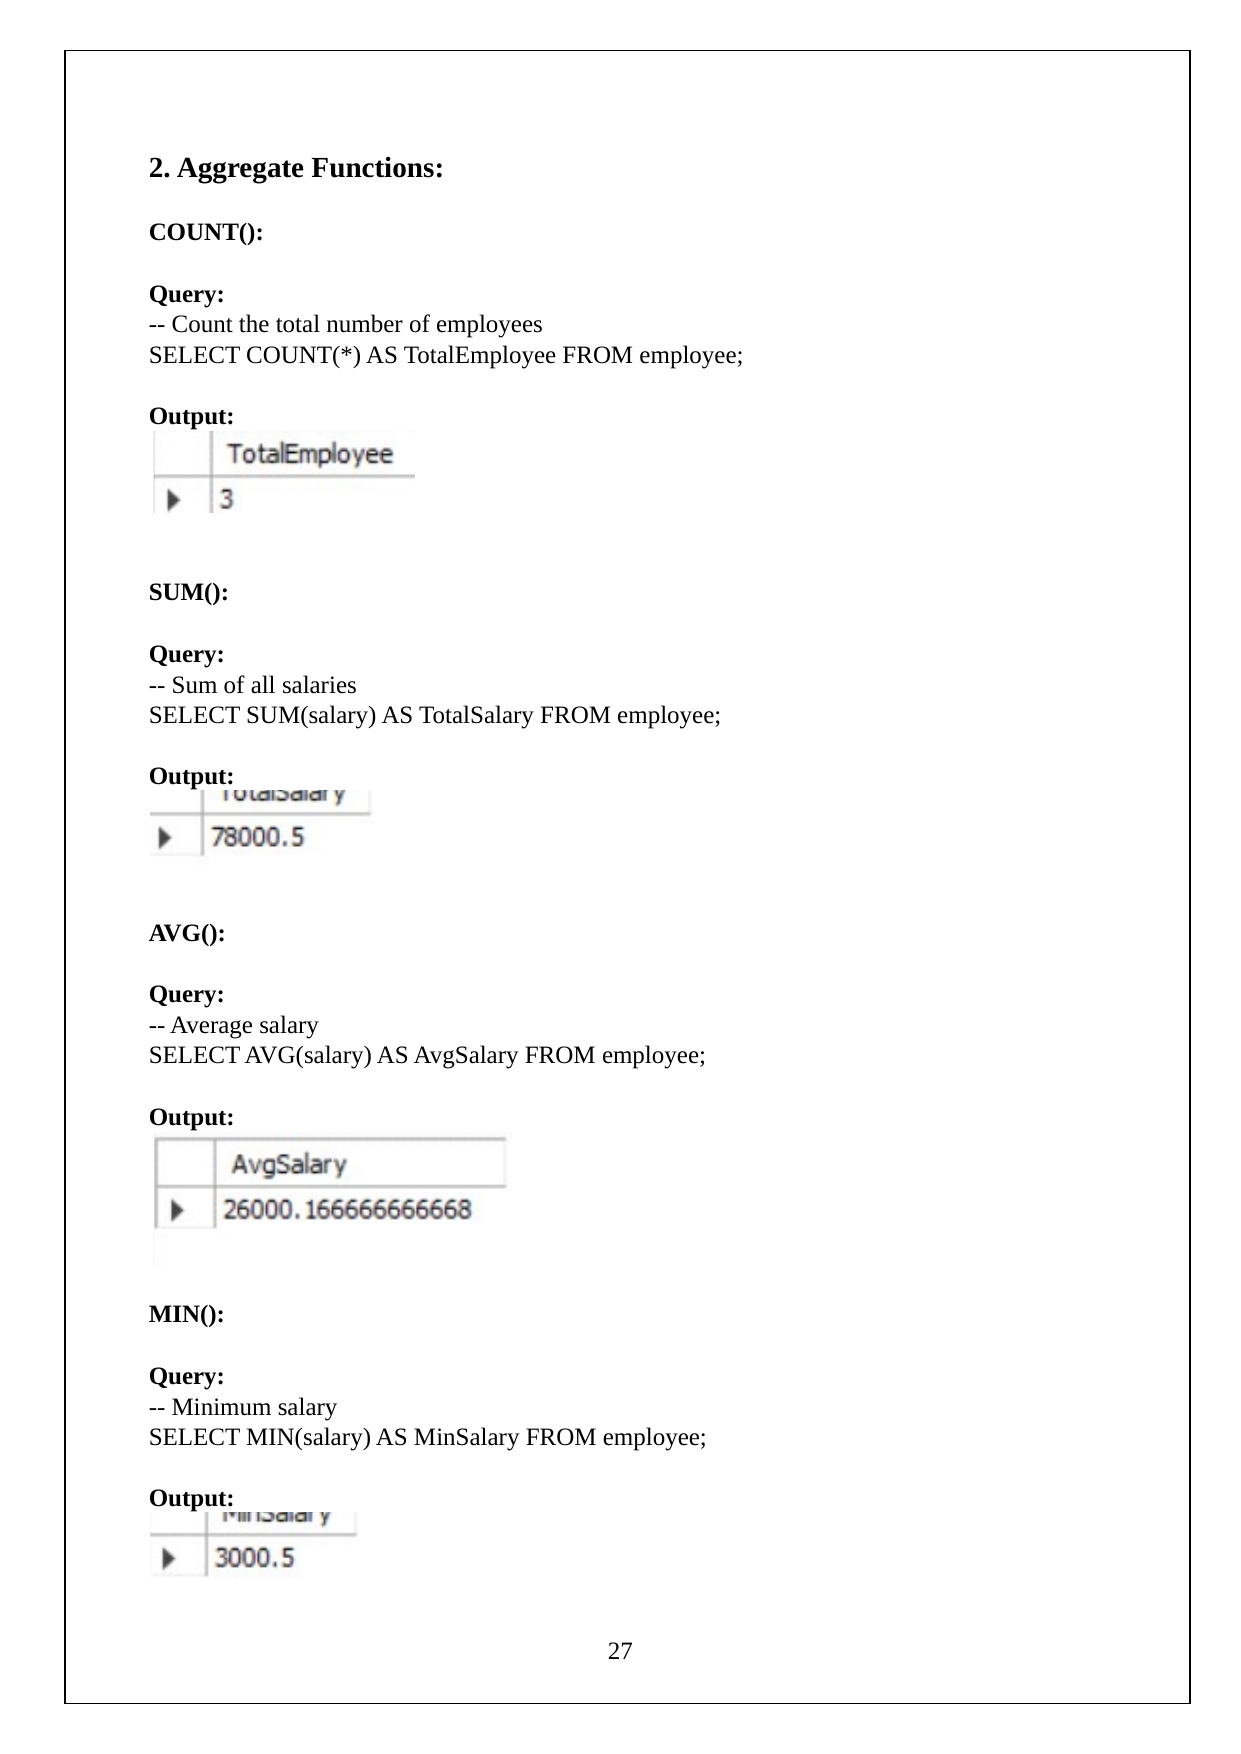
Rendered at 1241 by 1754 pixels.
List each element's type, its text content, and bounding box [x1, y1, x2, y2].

text Output: [148, 1483, 1106, 1512]
picture [153, 431, 415, 513]
text Query: [148, 639, 1106, 668]
picture [153, 1132, 513, 1267]
text 2. Aggregate Functions: [148, 150, 1147, 183]
text Query: [148, 1361, 1106, 1390]
text SELECT COUNT(*) AS TotalEmployee FROM employee; [148, 340, 1091, 368]
text Output: [148, 761, 1106, 790]
text Output: [148, 1102, 1106, 1131]
text SUM(): [148, 577, 1106, 606]
text AVG(): [148, 918, 1106, 947]
text SELECT MIN(salary) AS MinSalary FROM employee; [148, 1422, 1091, 1451]
picture [150, 790, 375, 866]
text MIN(): [148, 1299, 1106, 1328]
text SELECT AVG(salary) AS AvgSalary FROM employee; [148, 1041, 1091, 1069]
picture [150, 1512, 358, 1579]
text -- Average salary [148, 1010, 1091, 1039]
text COUNT(): [148, 217, 1106, 246]
text -- Minimum salary [148, 1392, 1091, 1421]
text Output: [148, 401, 1106, 430]
text Query: [148, 279, 1106, 308]
text Query: [148, 979, 1106, 1008]
text -- Count the total number of employees [148, 309, 1091, 338]
text SELECT SUM(salary) AS TotalSalary FROM employee; [148, 700, 1091, 729]
text -- Sum of all salaries [148, 670, 1091, 698]
